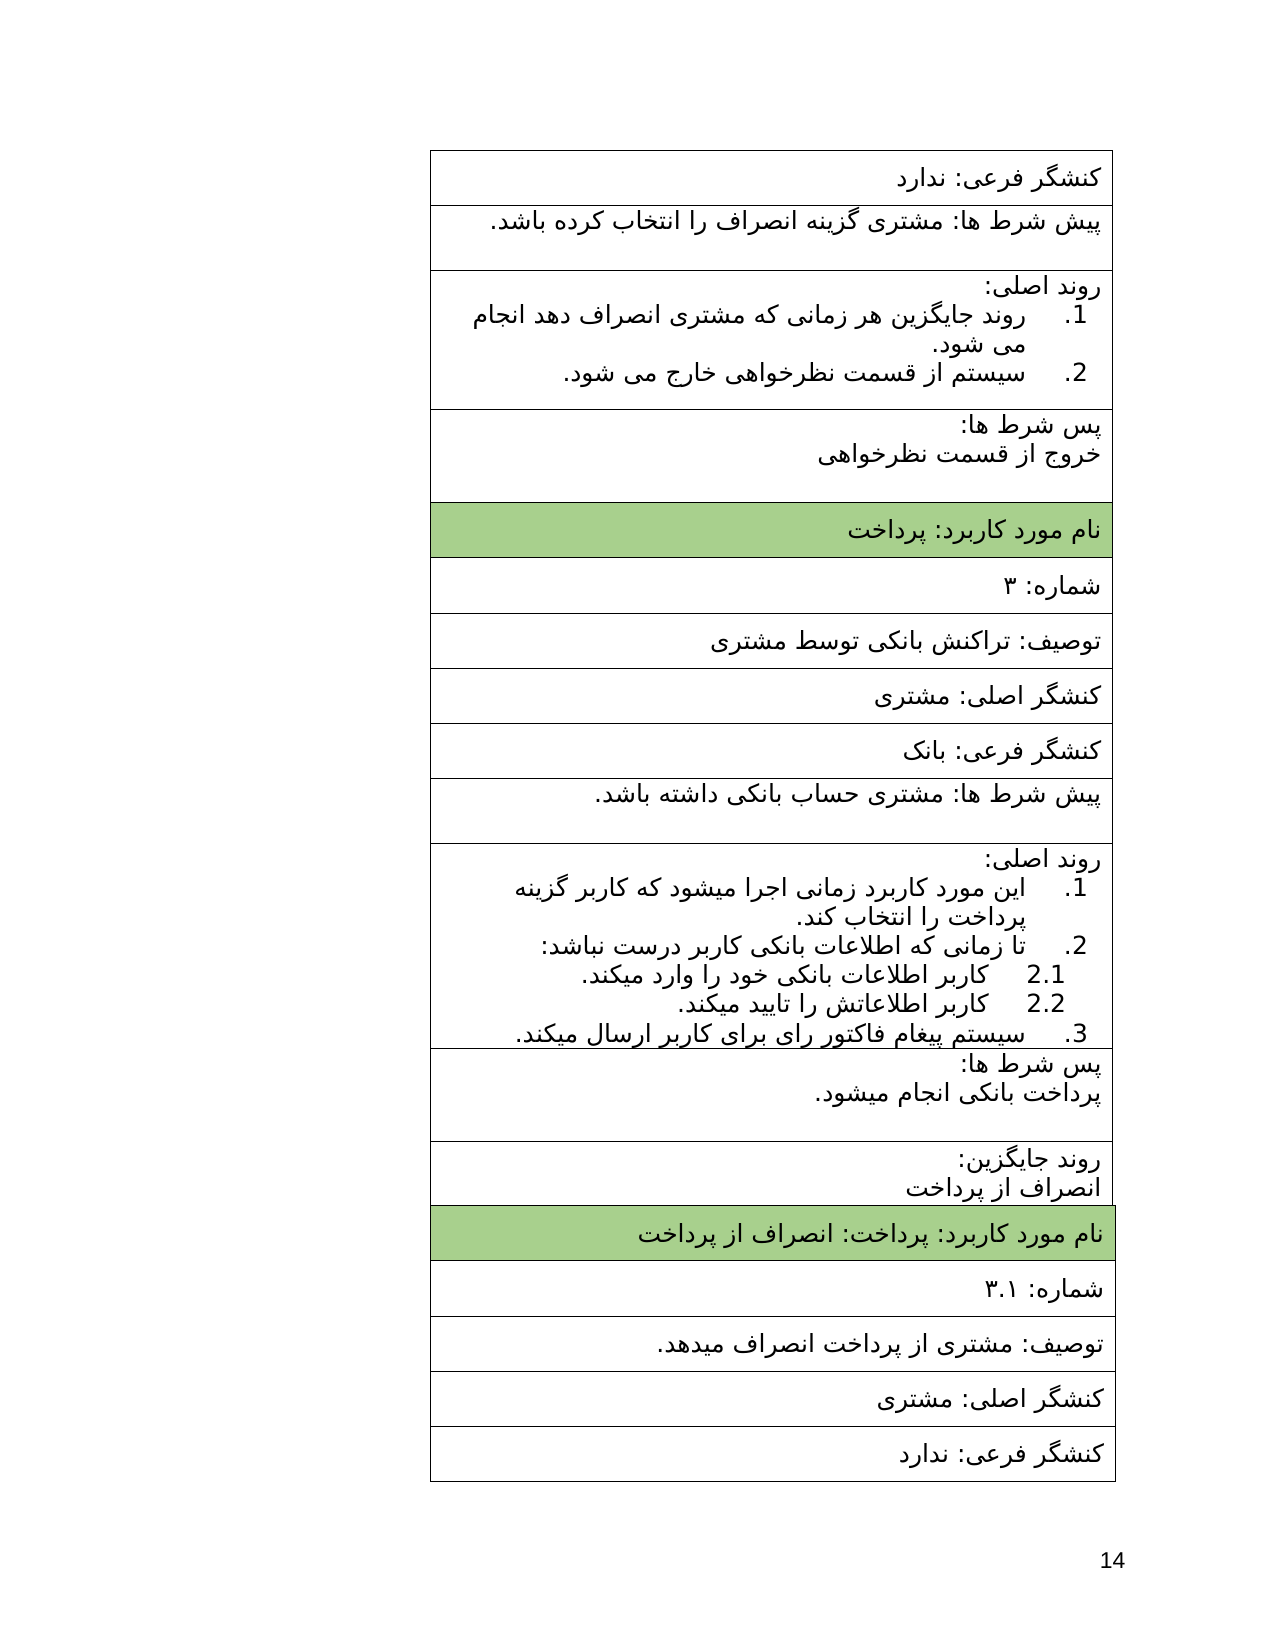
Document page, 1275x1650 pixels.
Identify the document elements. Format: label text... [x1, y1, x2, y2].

table_cell پیش شرط ها: مشتری گزینه انصراف را انتخاب کرده باشد. [431, 206, 1112, 270]
table_cell نام مورد کاربرد: پرداخت [431, 503, 1112, 557]
table_cell روند جایگزین: انصراف از پرداخت [431, 1142, 1112, 1205]
table_cell کنشگر فرعی: بانک [431, 724, 1112, 778]
table_cell روند اصلی: این مورد کاربرد زمانی اجرا میشود که کاربر گزینه پرداخت را انتخاب کند. تا زمانی که اطلاعات بانکی کاربر درست نباشد: کاربر اطلاعات بانکی خود را وارد میکند. کاربر اطلاعاتش را تایید میکند. سیستم پیغام فاکتور رای برای کاربر ارسال میکند. [431, 844, 1112, 1048]
table_cell پیش شرط ها: مشتری حساب بانکی داشته باشد. [431, 779, 1112, 843]
table_cell کنشگر اصلی: مشتری [431, 1372, 1115, 1426]
table_cell شماره: ۳ [431, 558, 1112, 612]
table_cell کنشگر فرعی: ندارد [431, 151, 1112, 205]
table_cell کنشگر فرعی: ندارد [431, 1427, 1115, 1481]
table_cell کنشگر اصلی: مشتری [431, 669, 1112, 723]
table_cell پس شرط ها: خروج از قسمت نظرخواهی [431, 410, 1112, 502]
table_cell نام مورد کاربرد: پرداخت: انصراف از پرداخت [431, 1206, 1115, 1260]
table_cell پس شرط ها: پرداخت بانکی انجام میشود. [431, 1049, 1112, 1141]
table_cell شماره: ۳.۱ [431, 1261, 1115, 1316]
table_cell توصیف: مشتری از پرداخت انصراف میدهد. [431, 1317, 1115, 1371]
table_cell توصیف: تراکنش بانکی توسط مشتری [431, 614, 1112, 668]
table_cell روند اصلی: روند جایگزین هر زمانی که مشتری انصراف دهد انجام می شود. سیستم از قسمت نظرخواهی خارج می شود. [431, 271, 1112, 409]
